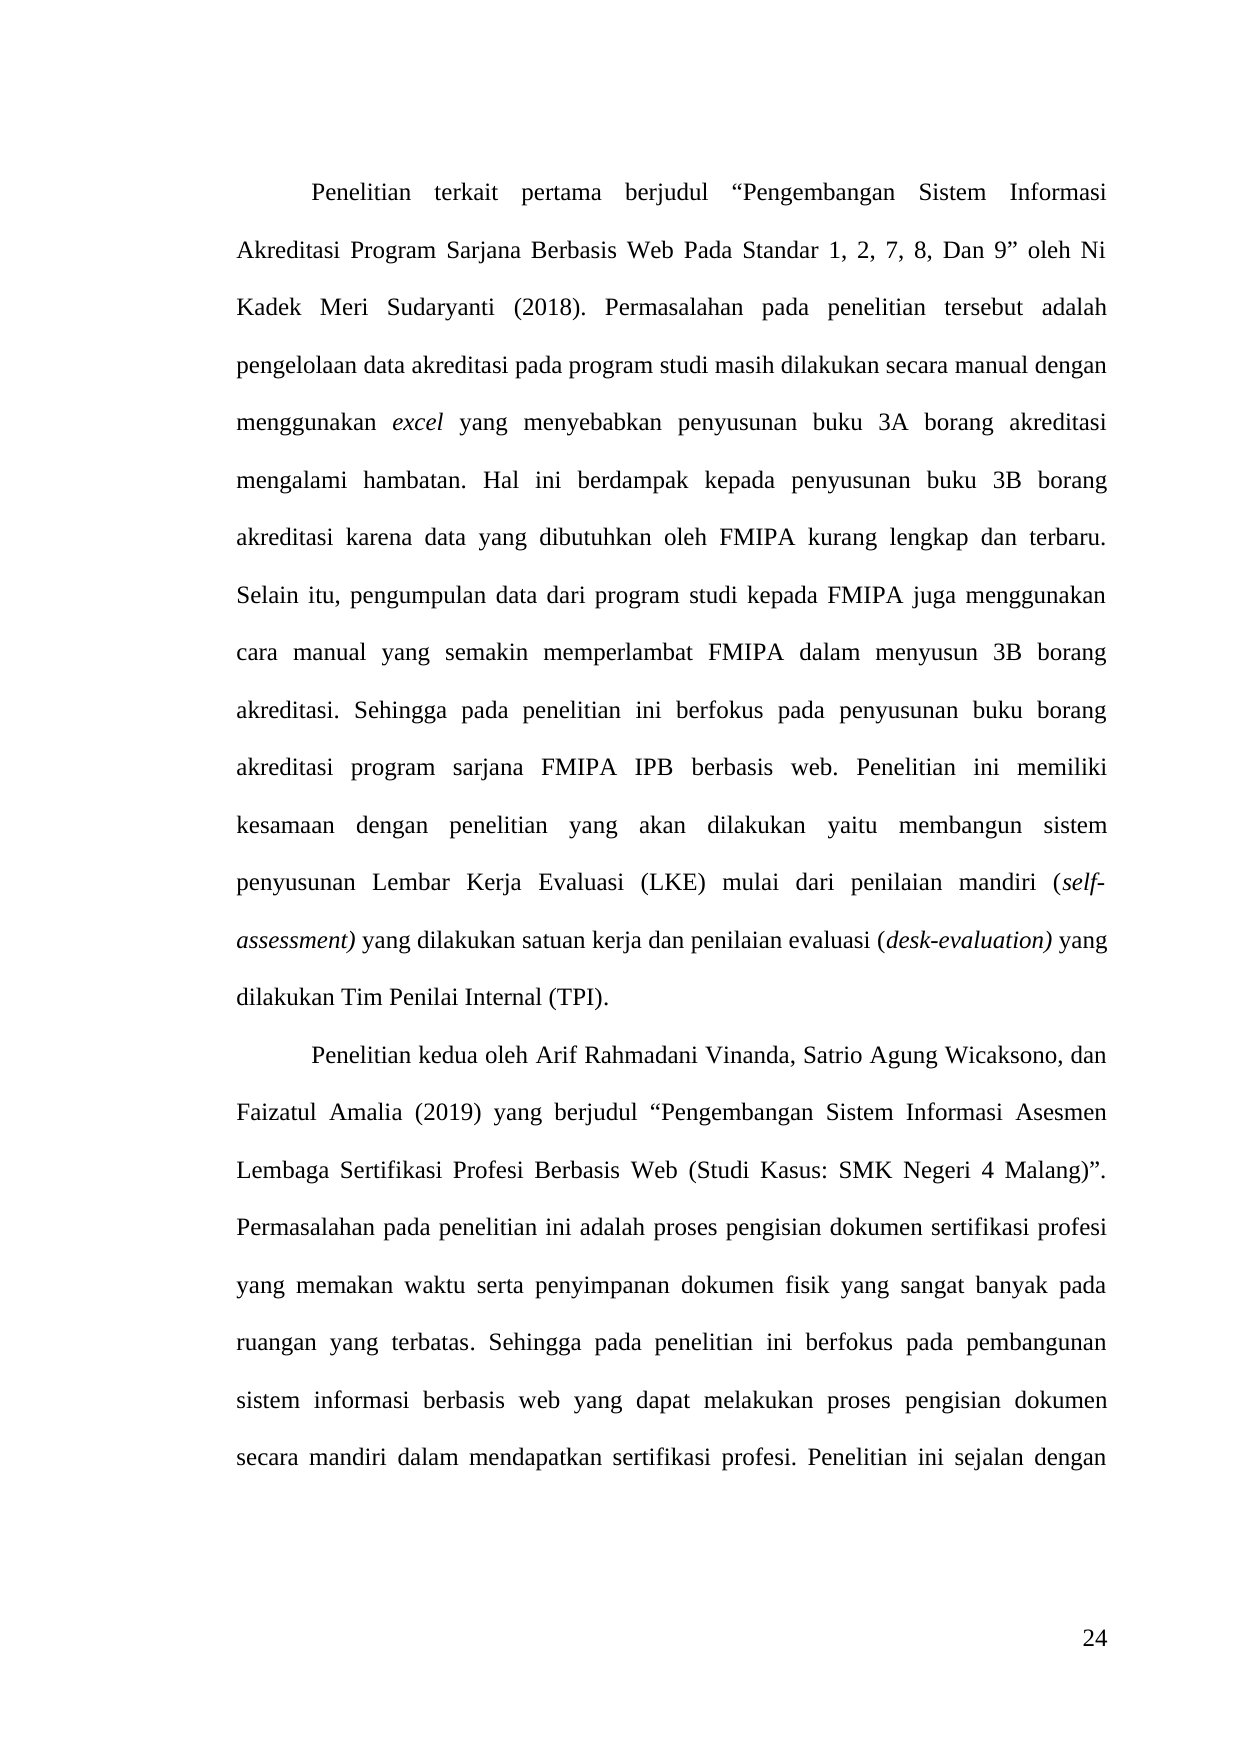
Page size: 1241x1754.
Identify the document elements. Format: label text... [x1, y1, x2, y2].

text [236, 1040, 1107, 1471]
text Penelitian terkait pertama berjudul “Pengembangan Sistem Informasi Akreditasi Program Sarjana Berbasis Web Pada Standar 1, 2, 7, 8, Dan 9” oleh Ni Kadek Meri Sudaryanti (2018). Permasalahan pada penelitian tersebut adalah pengelolaan data akreditasi pada program studi masih dilakukan secara manual dengan menggunakan excel yang menyebabkan penyusunan buku 3A borang akreditasi mengalami hambatan. Hal ini berdampak kepada penyusunan buku 3B borang akreditasi karena data yang dibutuhkan oleh FMIPA kurang lengkap dan terbaru. Selain itu, pengumpulan data dari program studi kepada FMIPA juga menggunakan cara manual yang semakin memperlambat FMIPA dalam menyusun 3B borang akreditasi. Sehingga pada penelitian ini berfokus pada penyusunan buku borang akreditasi program sarjana FMIPA IPB berbasis web. Penelitian ini memiliki kesamaan dengan penelitian yang akan dilakukan yaitu membangun sistem penyusunan Lembar Kerja Evaluasi (LKE) mulai dari penilaian mandiri (self-assessment) yang dilakukan satuan kerja dan penilaian evaluasi (desk-evaluation) yang dilakukan Tim Penilai Internal (TPI). [236, 177, 1107, 1011]
